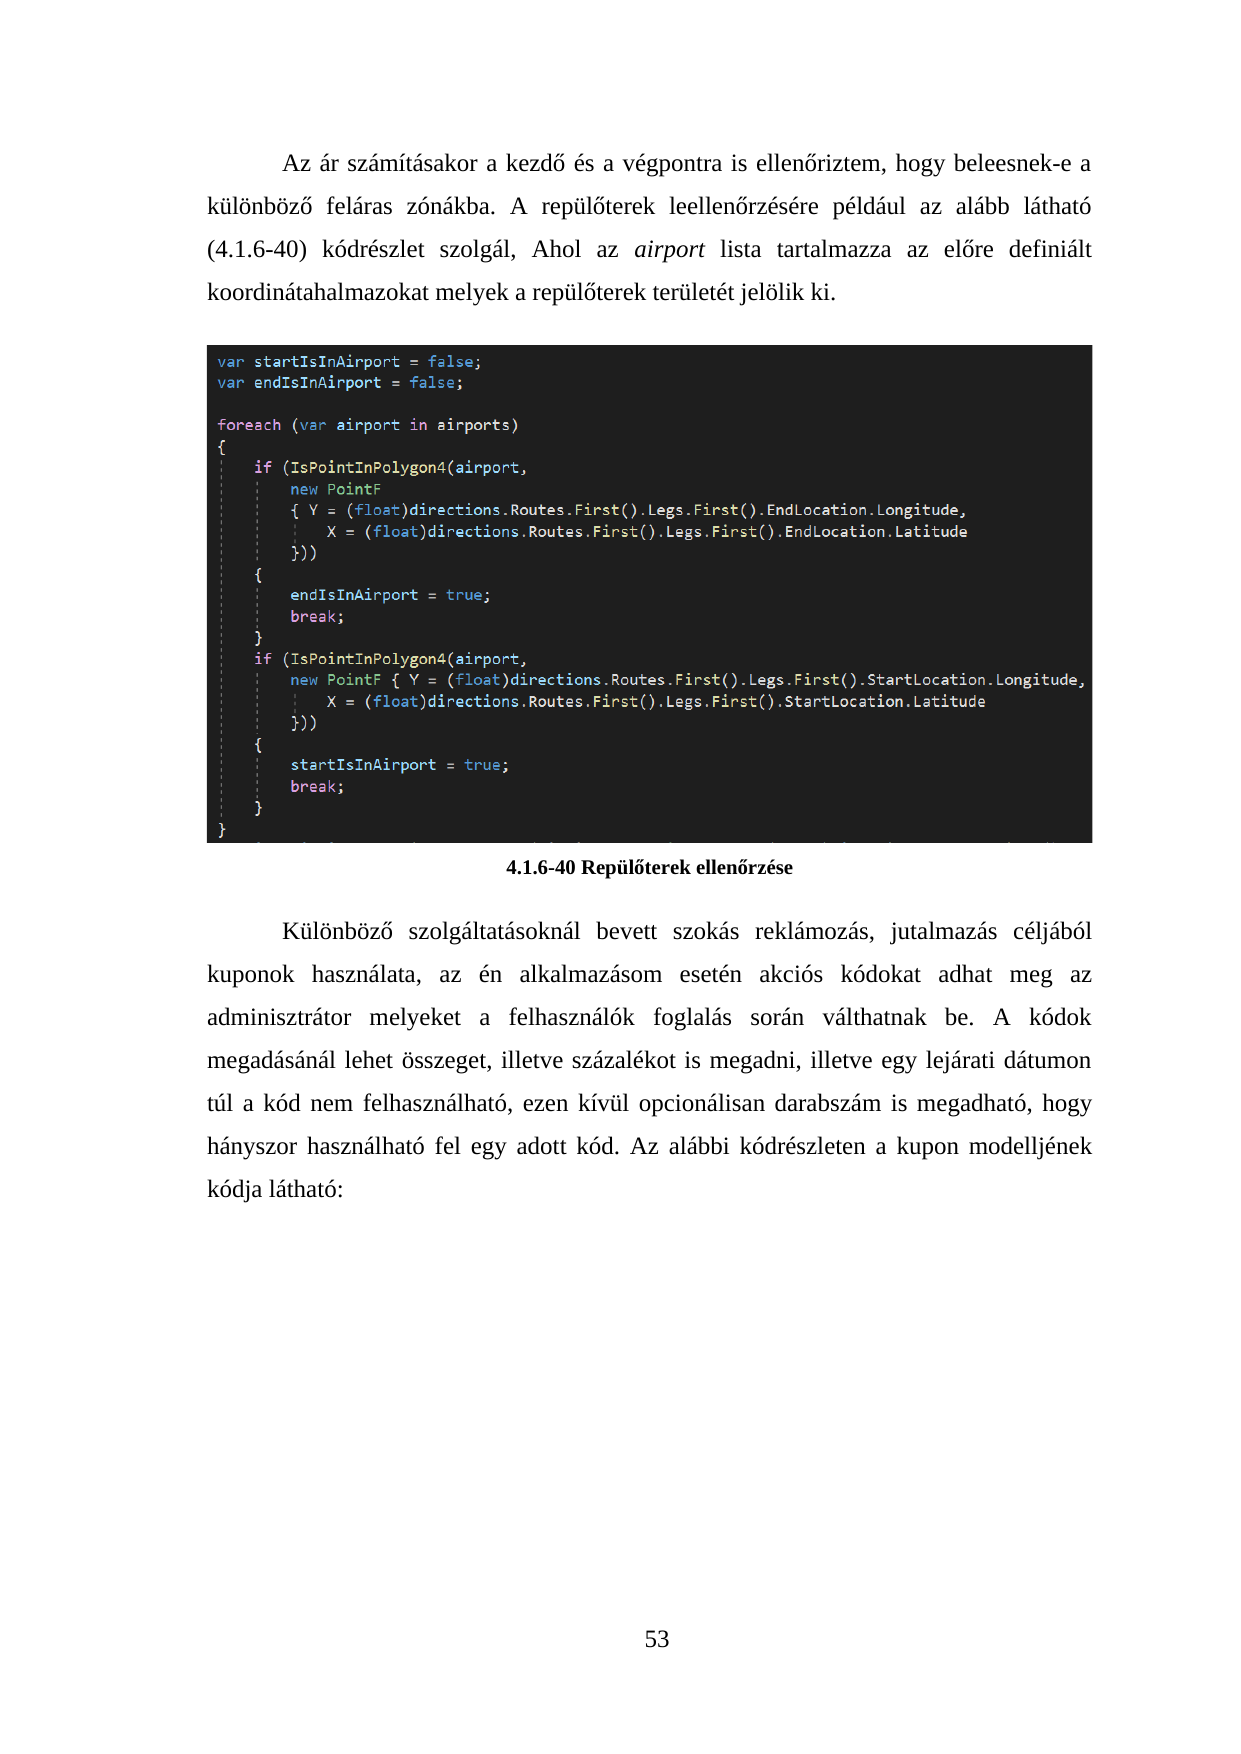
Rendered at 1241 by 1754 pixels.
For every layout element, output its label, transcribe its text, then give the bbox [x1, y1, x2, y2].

text 4.1.6 Repülőterek ellenőrzése [207, 855, 1092, 879]
picture [206, 345, 1093, 843]
text Az ár számításakor a kezdő és a végpontra is ellenőriztem, hogy beleesnek-e a különböző feláras zónákba. A repülőterek leellenőrzésére például az alább látható () kódrészlet szolgál, Ahol az airport lista tartalmazza az előre definiált koordinátahalmazokat melyek a repülőterek területét jelölik ki. [207, 148, 1092, 306]
text Különböző szolgáltatásoknál bevett szokás reklámozás, jutalmazás céljából kuponok használata, az én alkalmazásom esetén akciós kódokat adhat meg az adminisztrátor melyeket a felhasználók foglalás során válthatnak be. A kódok megadásánál lehet összeget, illetve százalékot is megadni, illetve egy lejárati dátumon túl a kód nem felhasználható, ezen kívül opcionálisan darabszám is megadható, hogy hányszor használható fel egy adott kód. Az alábbi kódrészleten a kupon modelljének kódja látható: [207, 916, 1092, 1203]
